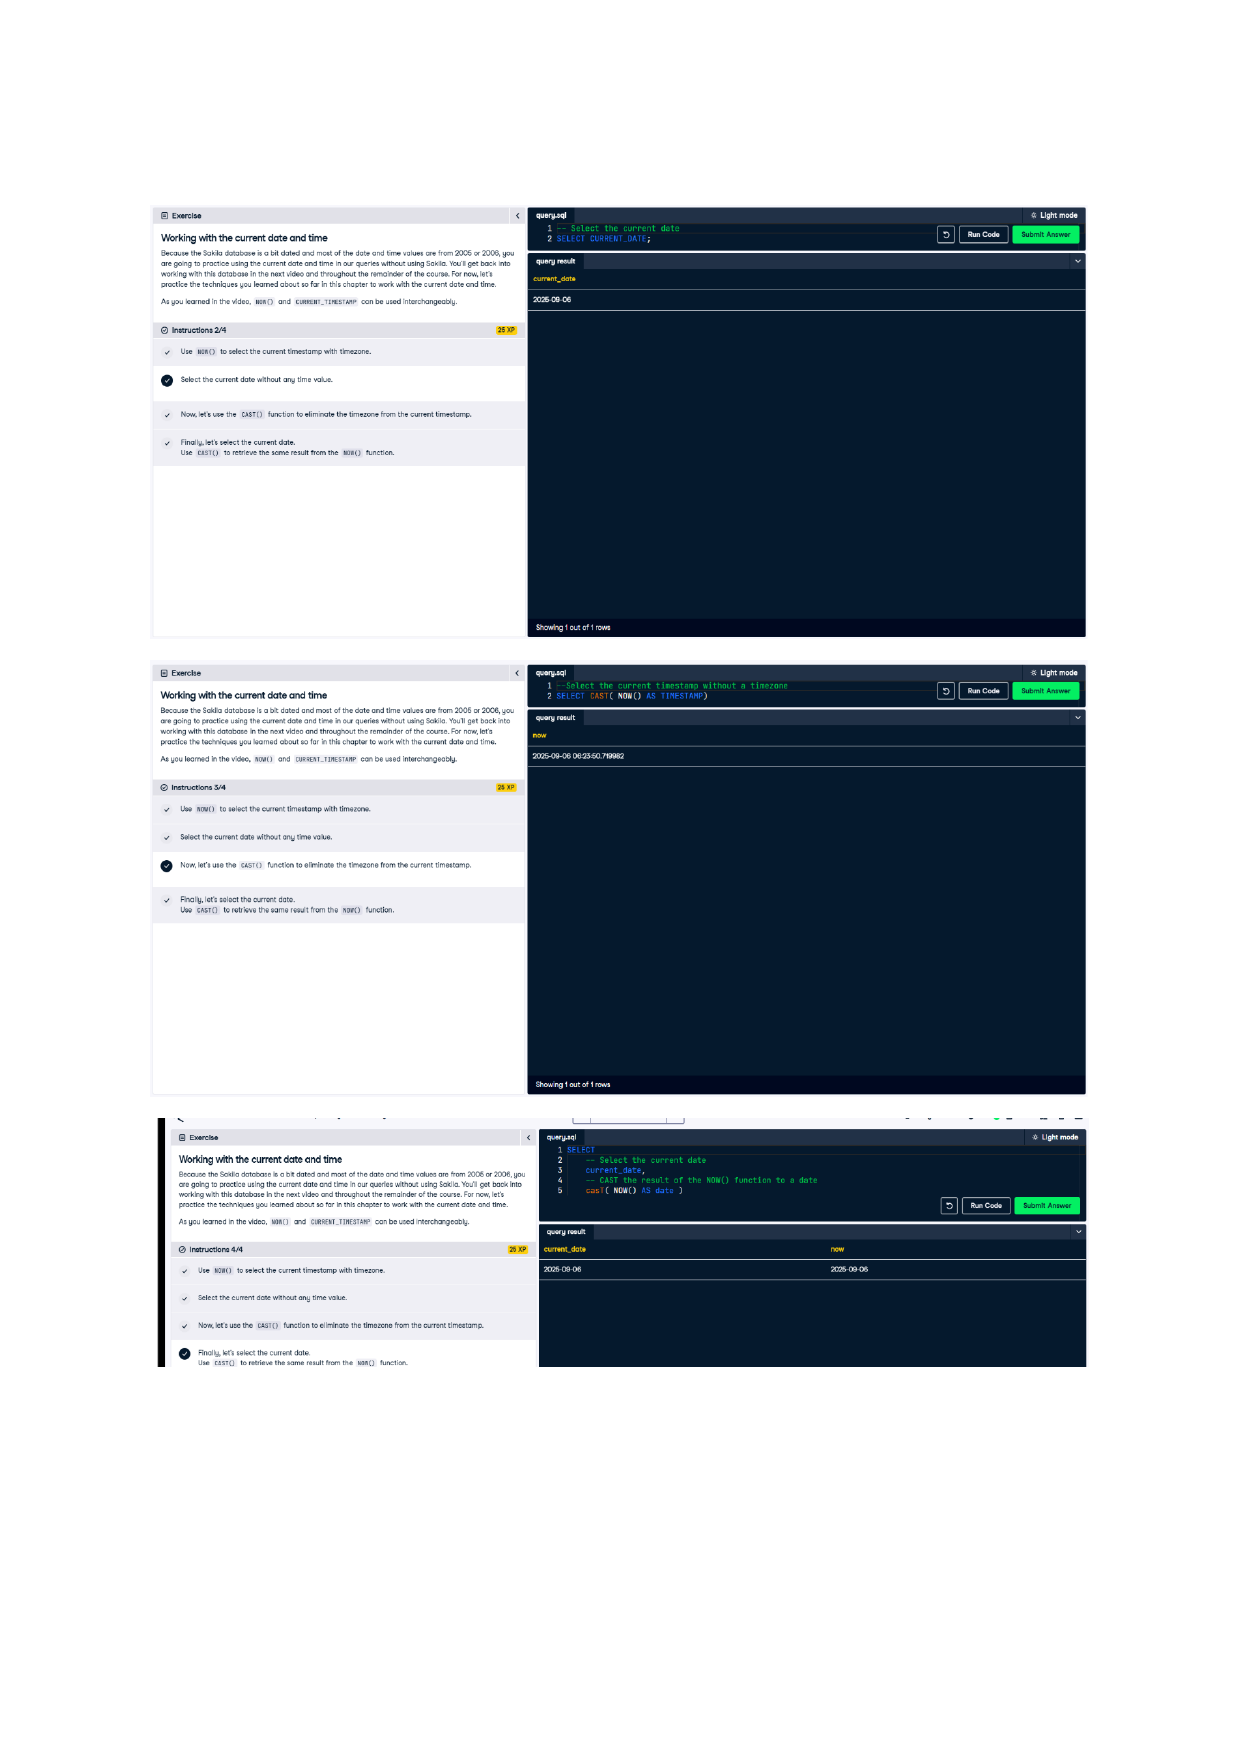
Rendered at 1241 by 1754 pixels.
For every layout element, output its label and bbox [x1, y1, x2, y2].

picture [150, 205, 1088, 639]
picture [150, 1118, 1089, 1367]
picture [150, 660, 1088, 1097]
